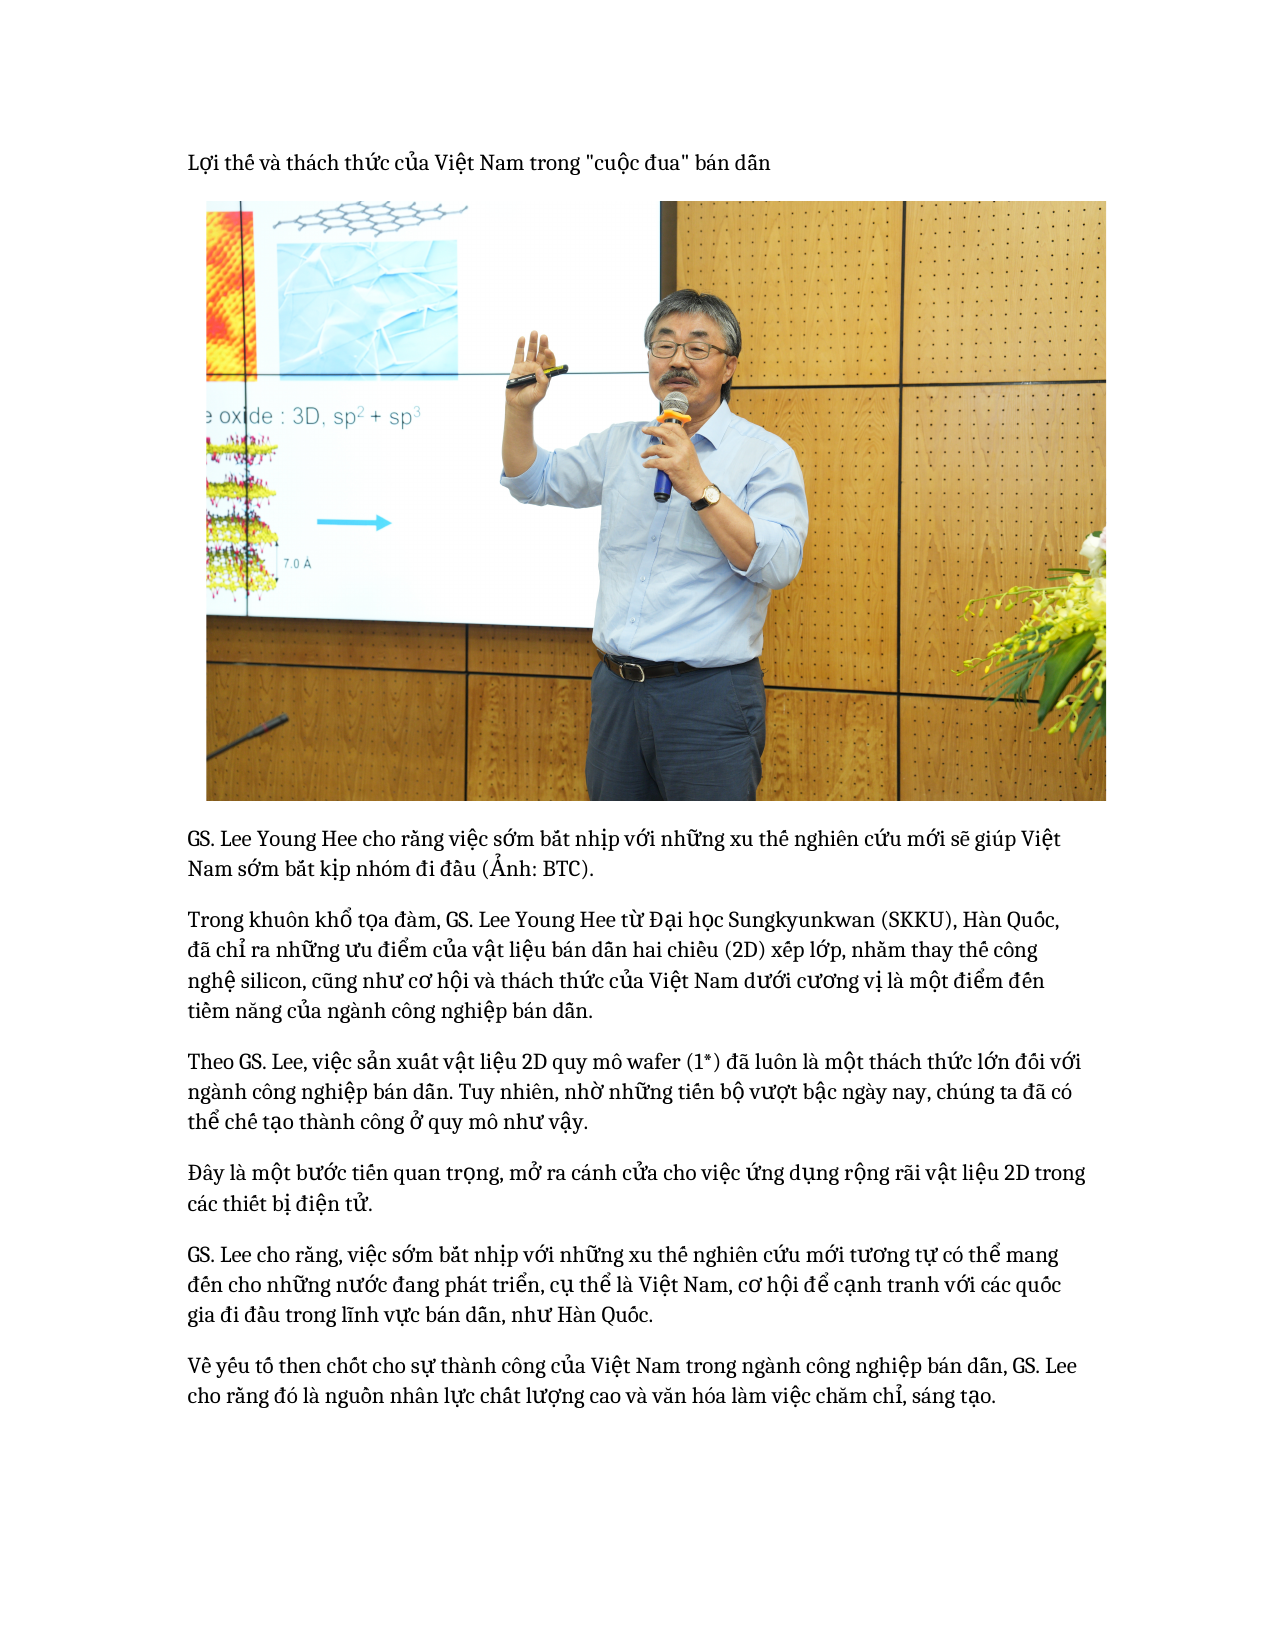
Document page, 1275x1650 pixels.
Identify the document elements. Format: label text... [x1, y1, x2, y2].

text Theo GS. Lee, việc sản xuất vật liệu 2D quy mô wafer (1*) đã luôn là một thách thức lớn đối với ngành công nghiệp bán dẫn. Tuy nhiên, nhờ những tiến bộ vượt bậc ngày nay, chúng ta đã có thể chế tạo thành công ở quy mô như vậy. [187, 1049, 1087, 1135]
text GS. Lee cho rằng, việc sớm bắt nhịp với những xu thế nghiên cứu mới tương tự có thể mang đến cho những nước đang phát triển, cụ thể là Việt Nam, cơ hội để cạnh tranh với các quốc gia đi đầu trong lĩnh vực bán dẫn, như Hàn Quốc. [187, 1241, 1087, 1328]
text Về yếu tố then chốt cho sự thành công của Việt Nam trong ngành công nghiệp bán dẫn, GS. Lee cho rằng đó là nguồn nhân lực chất lượng cao và văn hóa làm việc chăm chỉ, sáng tạo. [187, 1353, 1087, 1409]
text Đây là một bước tiến quan trọng, mở ra cánh cửa cho việc ứng dụng rộng rãi vật liệu 2D trong các thiết bị điện tử. [187, 1160, 1087, 1217]
text Lợi thế và thách thức của Việt Nam trong "cuộc đua" bán dẫn [187, 150, 1087, 176]
text GS. Lee Young Hee cho rằng việc sớm bắt nhịp với những xu thế nghiên cứu mới sẽ giúp Việt Nam sớm bắt kịp nhóm đi đầu (Ảnh: BTC). [187, 826, 1087, 882]
picture [206, 201, 1107, 801]
text Trong khuôn khổ tọa đàm, GS. Lee Young Hee từ Đại học Sungkyunkwan (SKKU), Hàn Quốc, đã chỉ ra những ưu điểm của vật liệu bán dẫn hai chiều (2D) xếp lớp, nhằm thay thế công nghệ silicon, cũng như cơ hội và thách thức của Việt Nam dưới cương vị là một điểm đến tiềm năng của ngành công nghiệp bán dẫn. [187, 907, 1087, 1024]
